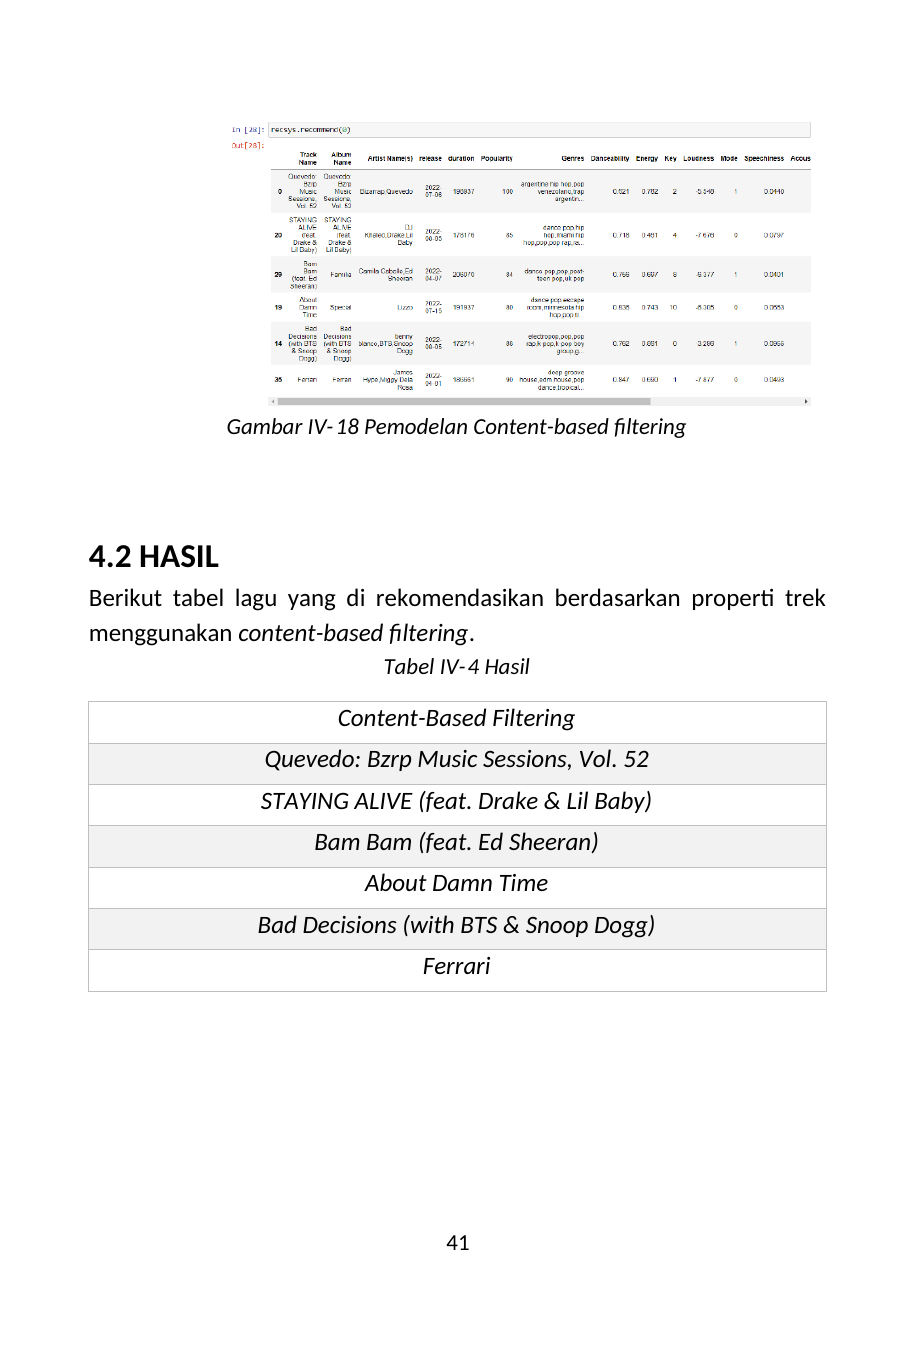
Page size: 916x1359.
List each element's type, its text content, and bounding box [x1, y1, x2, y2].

table_cell About Damn Time [89, 868, 826, 908]
table_cell STAYING ALIVE (feat. Drake & Lil Baby) [89, 785, 826, 825]
text Berikut tabel lagu yang di rekomendasikan berdasarkan properti trek menggunakan content-based filtering. [89, 582, 827, 648]
table_header Content-Based Filtering [89, 702, 826, 742]
table_cell Bam Bam (feat. Ed Sheeran) [89, 826, 826, 867]
table_cell Ferrari [89, 950, 826, 991]
subtitle 4.2 HASIL [89, 536, 827, 576]
picture [207, 118, 820, 409]
table_cell Quevedo: Bzrp Music Sessions, Vol. 52 [89, 744, 826, 784]
table_cell Bad Decisions (with BTS & Snoop Dogg) [89, 909, 826, 949]
